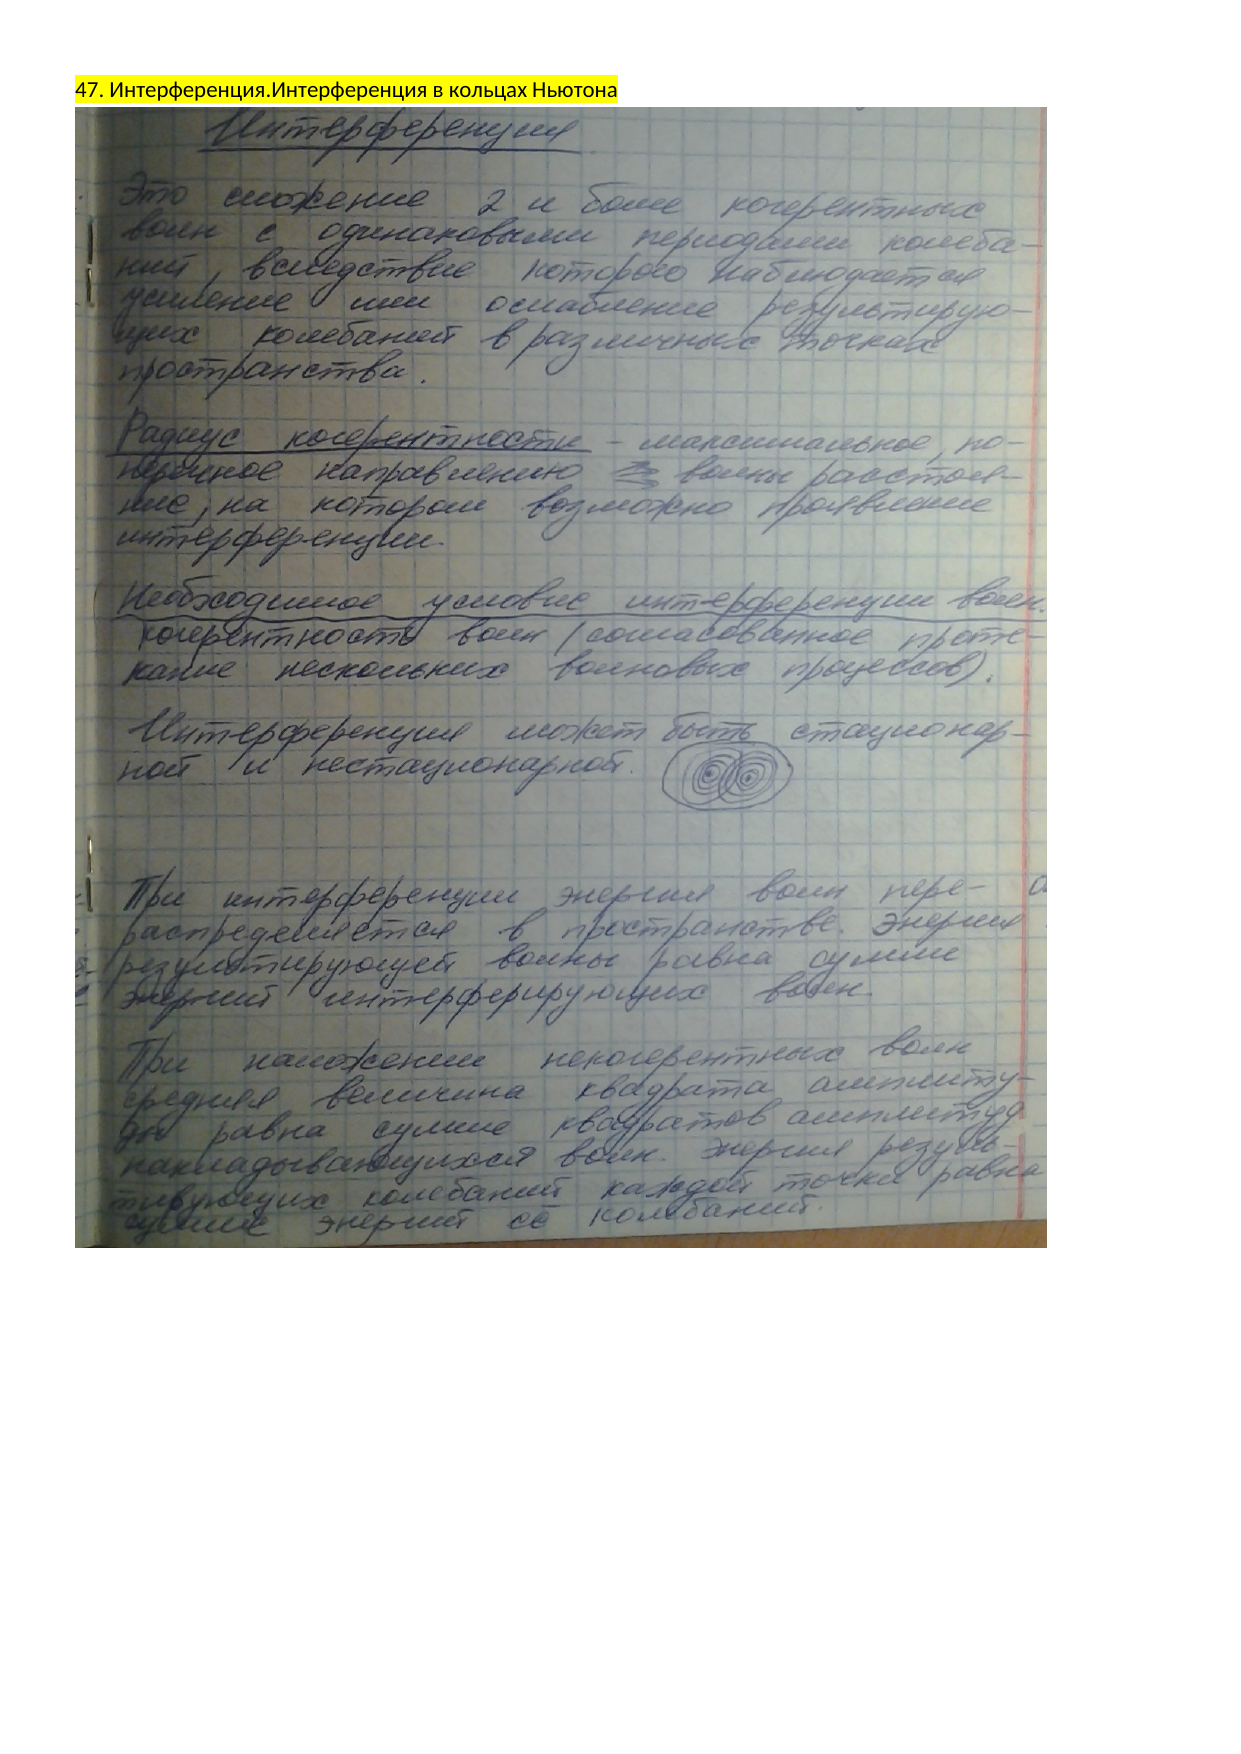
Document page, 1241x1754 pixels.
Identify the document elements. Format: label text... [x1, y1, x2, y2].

picture [75, 107, 1047, 1248]
